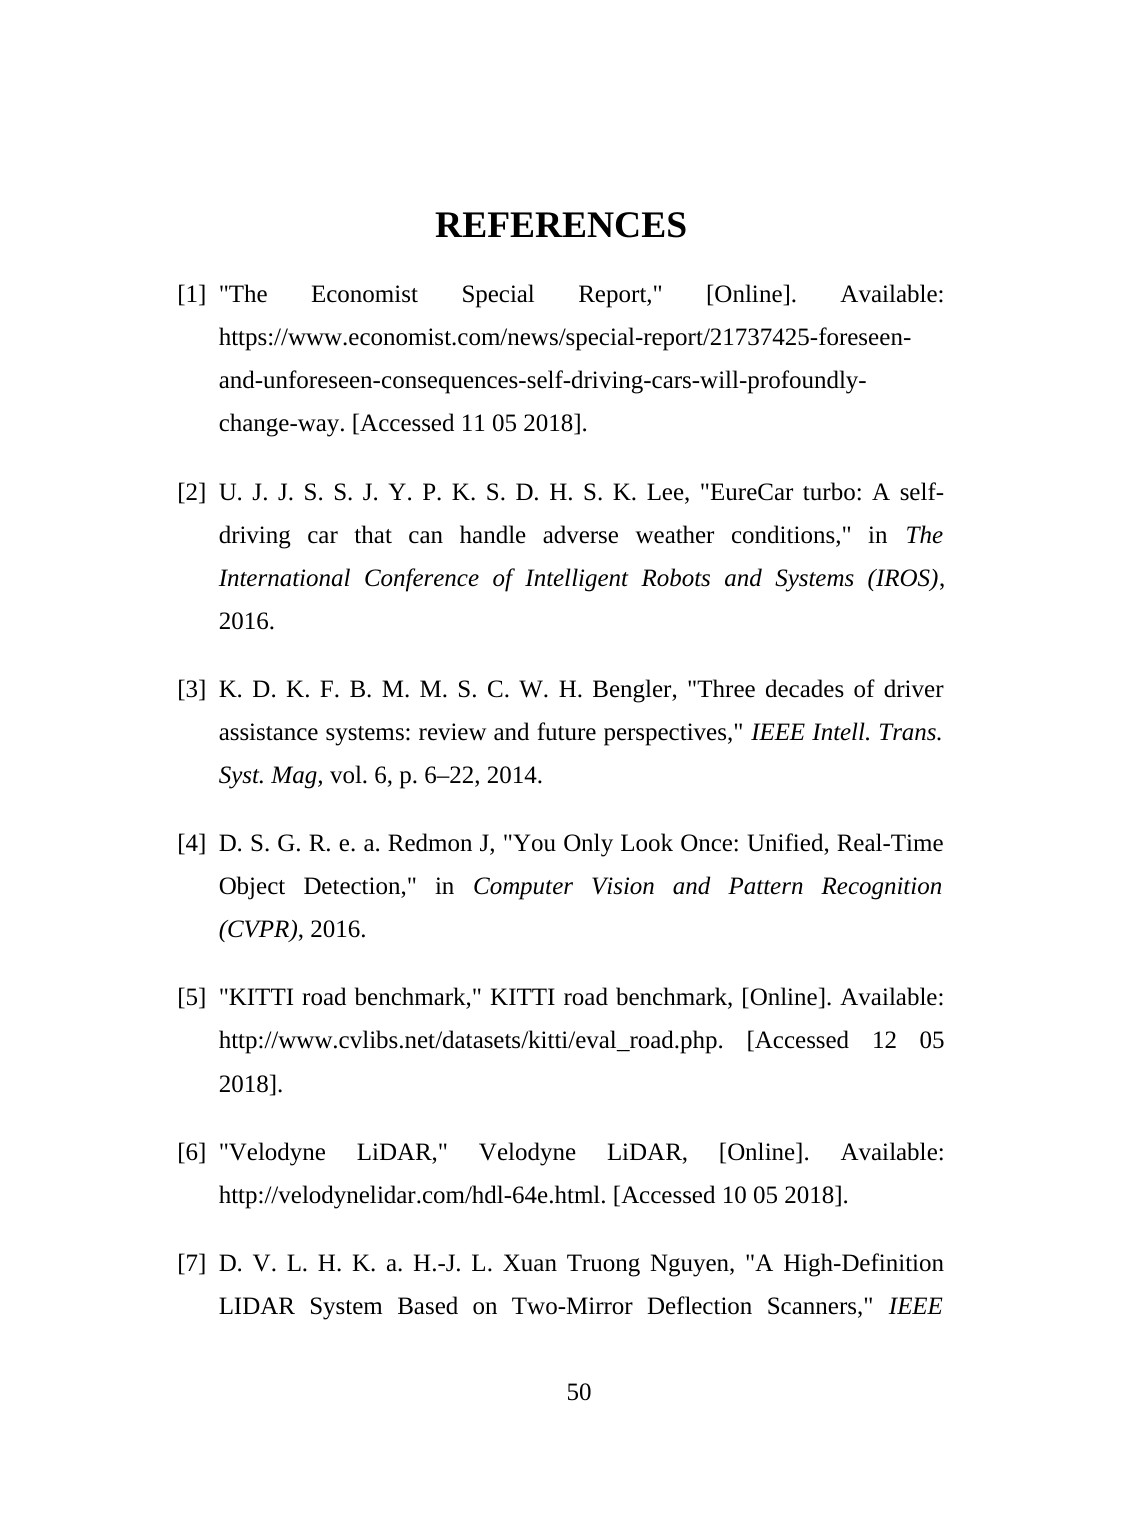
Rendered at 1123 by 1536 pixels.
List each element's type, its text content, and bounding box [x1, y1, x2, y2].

table_cell D. S. G. R. e. a. Redmon J, "You Only Look Once: Unified, Real-Time Object Detection," in Computer Vision and Pattern Recognition (CVPR), 2016. [219, 816, 945, 970]
table_cell [7] [177, 1235, 218, 1320]
table_cell [2] [177, 464, 218, 661]
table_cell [219, 1235, 945, 1320]
table_header [1] [177, 267, 218, 464]
table_cell "KITTI road benchmark," KITTI road benchmark, [Online]. Available: http://www.cvlibs.net/datasets/kitti/eval_road.php. [Accessed 12 05 2018]. [219, 970, 945, 1124]
table_header "The Economist Special Report," [Online]. Available: https://www.economist.com/news/special-report/21737425-foreseen-and-unforeseen-consequences-self-driving-cars-will-profoundly-change-way. [Accessed 11 05 2018]. [219, 267, 945, 464]
table_cell [5] [177, 970, 218, 1124]
table_cell U. J. J. S. S. J. Y. P. K. S. D. H. S. K. Lee, "EureCar turbo: A self-driving car that can handle adverse weather conditions," in The International Conference of Intelligent Robots and Systems (IROS), 2016. [219, 464, 945, 661]
table_cell [4] [177, 816, 218, 970]
table_cell K. D. K. F. B. M. M. S. C. W. H. Bengler, "Three decades of driver assistance systems: review and future perspectives," IEEE Intell. Trans. Syst. Mag, vol. 6, p. 6–22, 2014. [219, 661, 945, 816]
table_cell [3] [177, 661, 218, 816]
subtitle REFERENCES [177, 202, 945, 245]
table_cell "Velodyne LiDAR," Velodyne LiDAR, [Online]. Available: http://velodynelidar.com/hdl-64e.html. [Accessed 10 05 2018]. [219, 1124, 945, 1235]
table_cell [6] [177, 1124, 218, 1235]
